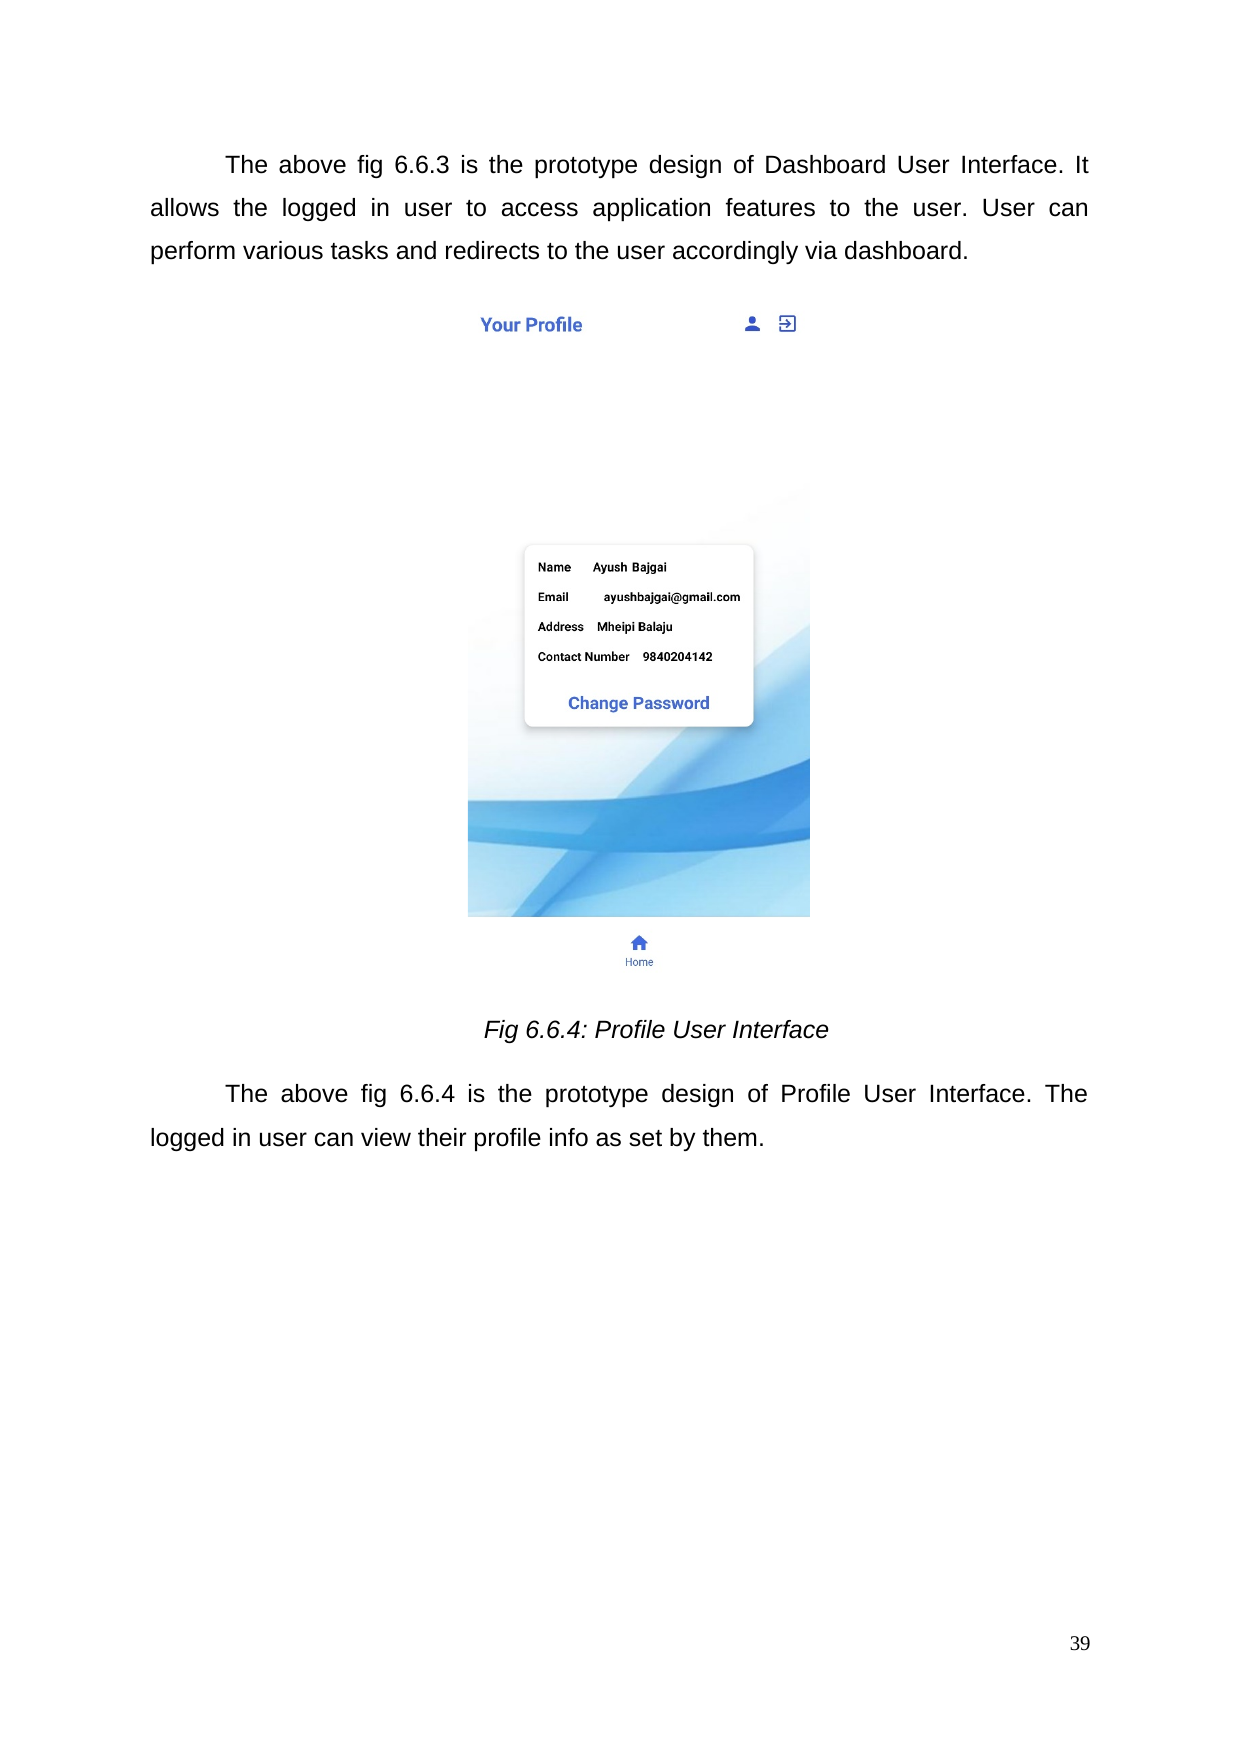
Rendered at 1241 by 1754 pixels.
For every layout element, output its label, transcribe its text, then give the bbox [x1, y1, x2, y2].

picture [467, 300, 810, 983]
text Fig 6.6.4: Profile User Interface [150, 1016, 1090, 1044]
text The above fig 6.6.3 is the prototype design of Dashboard User Interface. It allows the logged in user to access application features to the user. User can perform various tasks and redirects to the user accordingly via dashboard. [150, 150, 1090, 265]
text The above fig 6.6.4 is the prototype design of Profile User Interface. The logged in user can view their profile info as set by them. [150, 1079, 1090, 1151]
